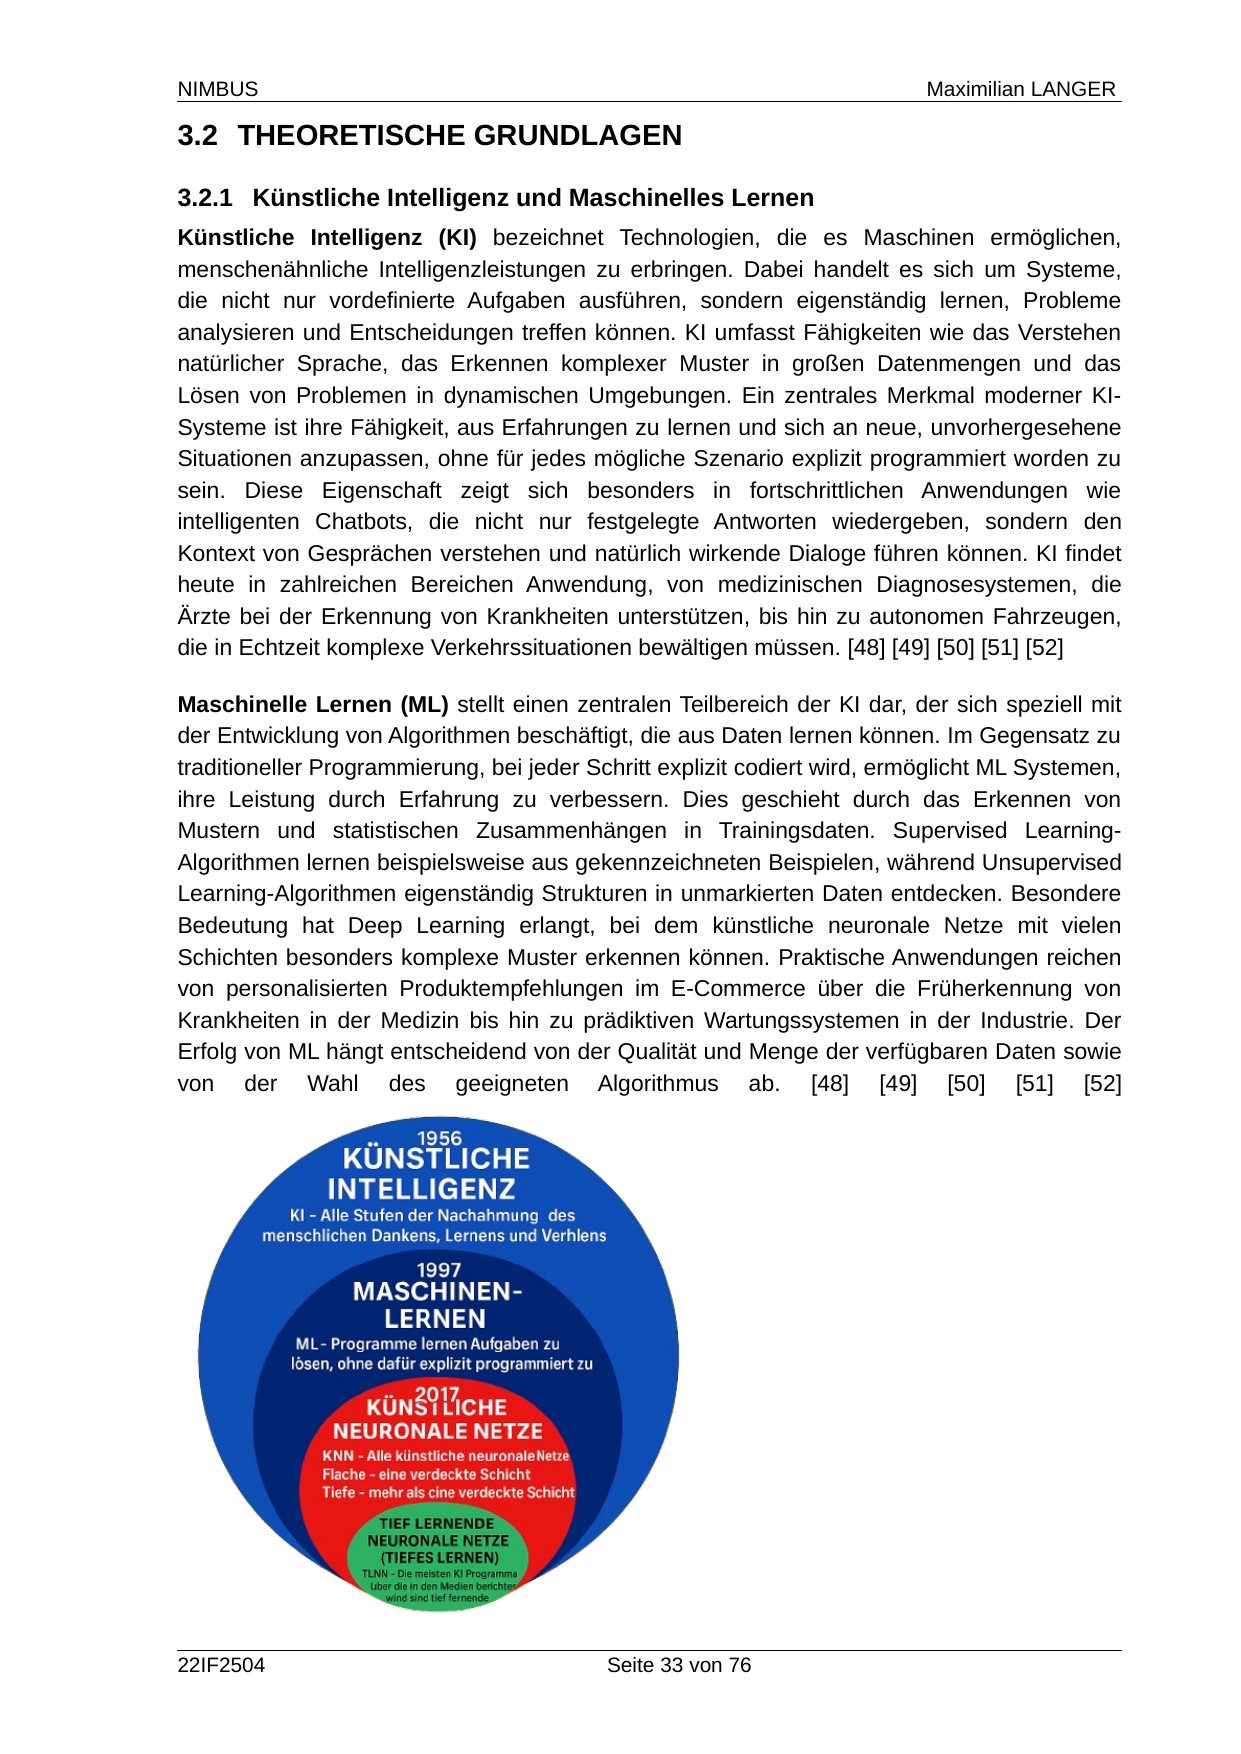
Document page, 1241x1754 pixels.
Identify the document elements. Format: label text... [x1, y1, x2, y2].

subtitle Künstliche Intelligenz und Maschinelles Lernen [177, 183, 1122, 212]
picture [177, 1101, 699, 1624]
subtitle Theoretische Grundlagen [177, 118, 1122, 152]
text Künstliche Intelligenz (KI) bezeichnet Technologien, die es Maschinen ermöglichen, menschenähnliche Intelligenzleistungen zu erbringen. Dabei handelt es sich um Systeme, die nicht nur vordefinierte Aufgaben ausführen, sondern eigenständig lernen, Probleme analysieren und Entscheidungen treffen können. KI umfasst Fähigkeiten wie das Verstehen natürlicher Sprache, das Erkennen komplexer Muster in großen Datenmengen und das Lösen von Problemen in dynamischen Umgebungen. Ein zentrales Merkmal moderner KI-Systeme ist ihre Fähigkeit, aus Erfahrungen zu lernen und sich an neue, unvorhergesehene Situationen anzupassen, ohne für jedes mögliche Szenario explizit programmiert worden zu sein. Diese Eigenschaft zeigt sich besonders in fortschrittlichen Anwendungen wie intelligenten Chatbots, die nicht nur festgelegte Antworten wiedergeben, sondern den Kontext von Gesprächen verstehen und natürlich wirkende Dialoge führen können. KI findet heute in zahlreichen Bereichen Anwendung, von medizinischen Diagnosesystemen, die Ärzte bei der Erkennung von Krankheiten unterstützen, bis hin zu autonomen Fahrzeugen, die in Echtzeit komplexe Verkehrssituationen bewältigen müssen. [177, 224, 1122, 661]
